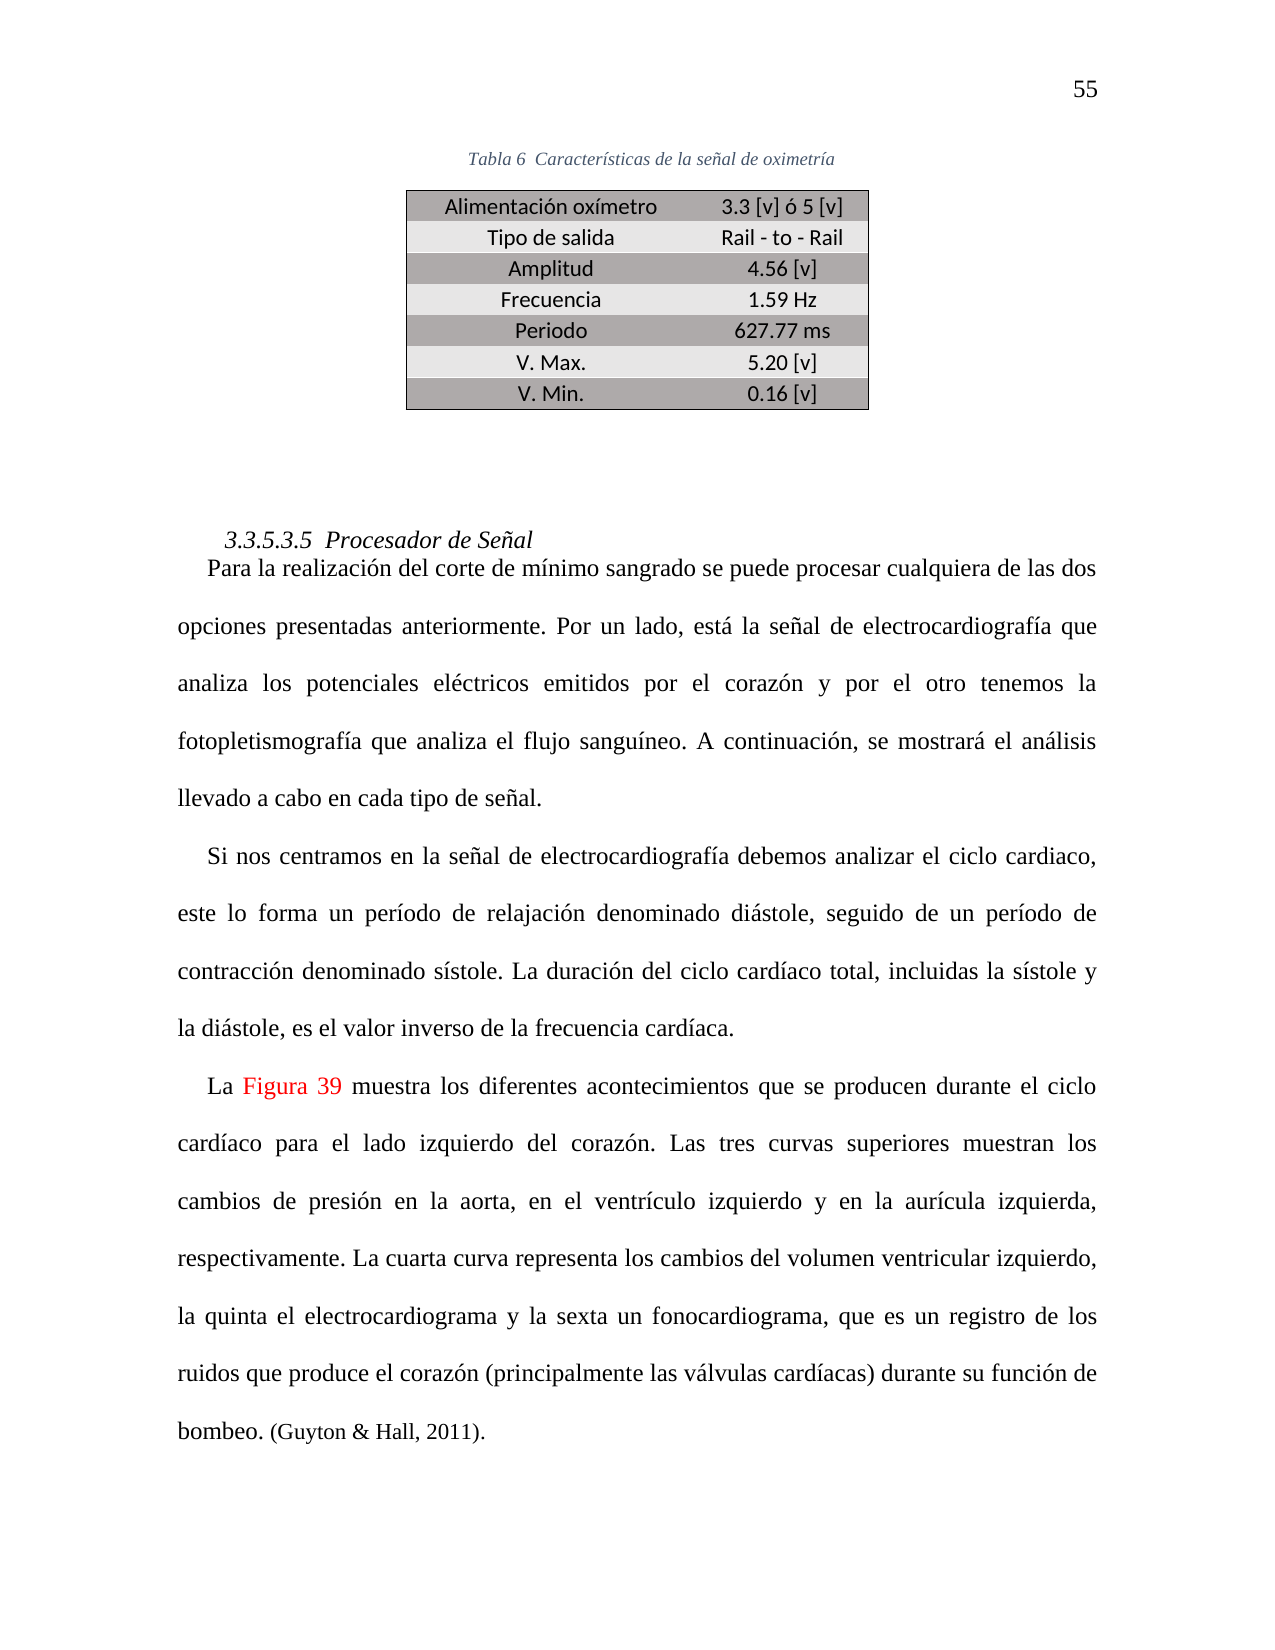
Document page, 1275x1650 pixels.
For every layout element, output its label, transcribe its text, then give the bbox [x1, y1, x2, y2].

table_cell 627.77 ms [696, 315, 868, 346]
subtitle Procesador de Señal [177, 525, 1098, 553]
table_cell V. Min. [407, 378, 696, 409]
table_cell 5.20 [v] [696, 346, 868, 377]
table_cell Tipo de salida [407, 221, 696, 252]
table_cell Amplitud [407, 253, 696, 284]
table_cell 4.56 [v] [696, 253, 868, 284]
table_cell 1.59 Hz [696, 284, 868, 315]
table_header 3.3 [v] ó 5 [v] [696, 191, 868, 221]
text Tabla 6 Características de la señal de oximetría [177, 148, 1098, 169]
table_cell Frecuencia [407, 284, 696, 315]
table_cell Rail - to - Rail [696, 221, 868, 252]
text La Figura 39 muestra los diferentes acontecimientos que se producen durante el ciclo cardíaco para el lado izquierdo del corazón. Las tres curvas superiores muestran los cambios de presión en la aorta, en el ventrículo izquierdo y en la aurícula izquierda, respectivamente. La cuarta curva representa los cambios del volumen ventricular izquierdo, la quinta el electrocardiograma y la sexta un fonocardiograma, que es un registro de los ruidos que produce el corazón (principalmente las válvulas cardíacas) durante su función de bombeo. (Guyton & Hall, 2011). [177, 1071, 1098, 1445]
text Para la realización del corte de mínimo sangrado se puede procesar cualquiera de las dos opciones presentadas anteriormente. Por un lado, está la señal de electrocardiografía que analiza los potenciales eléctricos emitidos por el corazón y por el otro tenemos la fotopletismografía que analiza el flujo sanguíneo. A continuación, se mostrará el análisis llevado a cabo en cada tipo de señal. [177, 553, 1098, 812]
table_cell V. Max. [407, 346, 696, 377]
table_header Alimentación oxímetro [407, 191, 696, 221]
text Si nos centramos en la señal de electrocardiografía debemos analizar el ciclo cardiaco, este lo forma un período de relajación denominado diástole, seguido de un período de contracción denominado sístole. La duración del ciclo cardíaco total, incluidas la sístole y la diástole, es el valor inverso de la frecuencia cardíaca. [177, 841, 1098, 1042]
table_cell 0.16 [v] [696, 378, 868, 409]
table_cell Periodo [407, 315, 696, 346]
